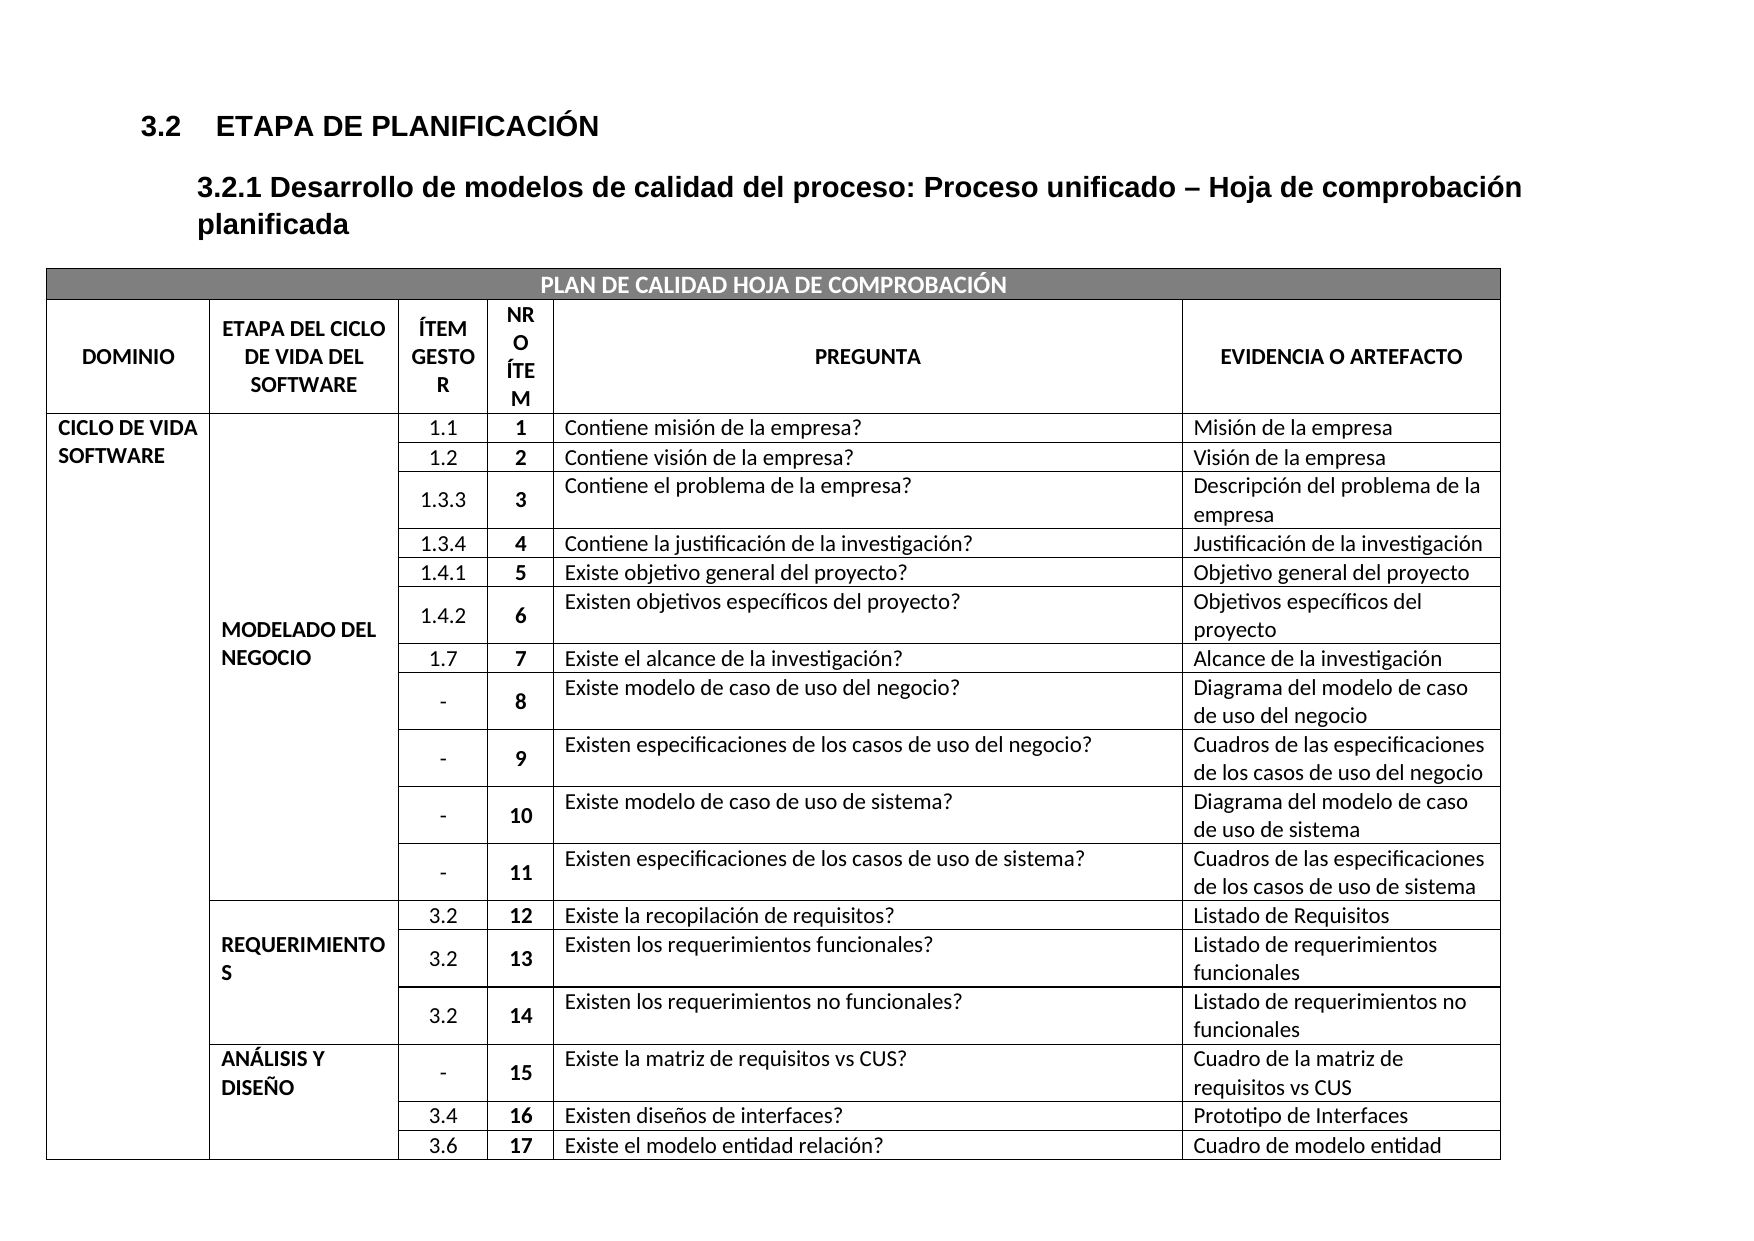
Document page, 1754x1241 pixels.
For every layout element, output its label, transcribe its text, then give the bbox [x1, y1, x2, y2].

list ETAPA DE PLANIFICACIÓN [141, 109, 1604, 143]
table_cell 15 [488, 1045, 553, 1101]
table_cell 9 [488, 730, 553, 786]
table_cell Listado de requerimientos funcionales [1183, 930, 1500, 986]
table_cell Existen especificaciones de los casos de uso de sistema? [554, 844, 1182, 900]
table_cell - [399, 1045, 487, 1101]
table_cell Cuadro de la matriz de requisitos vs CUS [1183, 1045, 1500, 1101]
table_cell CICLO DE VIDA SOFTWARE [47, 414, 209, 1159]
table_cell ETAPA DEL CICLO DE VIDA DEL SOFTWARE [210, 300, 398, 412]
table_cell Existe objetivo general del proyecto? [554, 558, 1182, 586]
table_cell 14 [488, 988, 553, 1043]
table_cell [1183, 1131, 1500, 1159]
table_cell Descripción del problema de la empresa [1183, 472, 1500, 528]
table_header PLAN DE CALIDAD HOJA DE COMPROBACIÓN [47, 269, 1500, 299]
table_cell - [399, 844, 487, 900]
table_cell Cuadros de las especificaciones de los casos de uso de sistema [1183, 844, 1500, 900]
table_cell 1.4.2 [399, 587, 487, 643]
table_cell Contiene el problema de la empresa? [554, 472, 1182, 528]
text 3.2.1 Desarrollo de modelos de calidad del proceso: Proceso unificado – Hoja de comprobación planificada [197, 171, 1604, 240]
table_cell 4 [488, 529, 553, 557]
table_cell Existe el alcance de la investigación? [554, 644, 1182, 672]
table_cell Existe modelo de caso de uso del negocio? [554, 673, 1182, 729]
table_cell 3 [488, 472, 553, 528]
table_cell 12 [488, 901, 553, 929]
table_cell 1.3.3 [399, 472, 487, 528]
table_cell Listado de Requisitos [1183, 901, 1500, 929]
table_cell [554, 1131, 1182, 1159]
table_cell - [399, 673, 487, 729]
table_cell 3.4 [399, 1102, 487, 1130]
table_cell 17 [488, 1131, 553, 1159]
table_cell Justificación de la investigación [1183, 529, 1500, 557]
table_cell 10 [488, 787, 553, 843]
table_cell 16 [488, 1102, 553, 1130]
table_cell - [399, 787, 487, 843]
table_cell Existen diseños de interfaces? [554, 1102, 1182, 1130]
table_cell Diagrama del modelo de caso de uso del negocio [1183, 673, 1500, 729]
table_cell Diagrama del modelo de caso de uso de sistema [1183, 787, 1500, 843]
table_cell 1.7 [399, 644, 487, 672]
table_cell NRO ÍTEM [488, 300, 553, 412]
table_cell ANÁLISIS Y DISEÑO [210, 1045, 398, 1159]
table_cell 1 [488, 414, 553, 442]
table_cell 1.4.1 [399, 558, 487, 586]
table_cell 3.2 [399, 930, 487, 986]
table_cell 8 [488, 673, 553, 729]
table_cell Listado de requerimientos no funcionales [1183, 988, 1500, 1043]
table_cell Existe la recopilación de requisitos? [554, 901, 1182, 929]
table_cell Existen los requerimientos no funcionales? [554, 988, 1182, 1043]
table_cell Existen especificaciones de los casos de uso del negocio? [554, 730, 1182, 786]
table_cell 3.2 [399, 901, 487, 929]
table_cell 6 [488, 587, 553, 643]
table_cell ÍTEM GESTOR [399, 300, 487, 412]
table_cell 3.6 [399, 1131, 487, 1159]
table_cell Prototipo de Interfaces [1183, 1102, 1500, 1130]
table_cell Contiene la justificación de la investigación? [554, 529, 1182, 557]
table_cell 1.2 [399, 443, 487, 471]
table_cell Contiene misión de la empresa? [554, 414, 1182, 442]
table_cell Cuadros de las especificaciones de los casos de uso del negocio [1183, 730, 1500, 786]
table_cell 13 [488, 930, 553, 986]
table_cell Visión de la empresa [1183, 443, 1500, 471]
table_cell Existe la matriz de requisitos vs CUS? [554, 1045, 1182, 1101]
table_cell 2 [488, 443, 553, 471]
table_cell Objetivos específicos del proyecto [1183, 587, 1500, 643]
table_cell 1.3.4 [399, 529, 487, 557]
table_cell 1.1 [399, 414, 487, 442]
table_cell Existen los requerimientos funcionales? [554, 930, 1182, 986]
table_cell REQUERIMIENTOS [210, 901, 398, 1043]
table_cell Alcance de la investigación [1183, 644, 1500, 672]
table_cell 11 [488, 844, 553, 900]
table_cell DOMINIO [47, 300, 209, 412]
table_cell Misión de la empresa [1183, 414, 1500, 442]
table_cell MODELADO DEL NEGOCIO [210, 414, 398, 900]
table_cell PREGUNTA [554, 300, 1182, 412]
table_cell 3.2 [399, 988, 487, 1043]
table_cell Existen objetivos específicos del proyecto? [554, 587, 1182, 643]
table_cell EVIDENCIA O ARTEFACTO [1183, 300, 1500, 412]
table_cell Objetivo general del proyecto [1183, 558, 1500, 586]
table_cell 7 [488, 644, 553, 672]
table_cell 5 [488, 558, 553, 586]
table_cell - [399, 730, 487, 786]
table_cell Existe modelo de caso de uso de sistema? [554, 787, 1182, 843]
table_cell Contiene visión de la empresa? [554, 443, 1182, 471]
